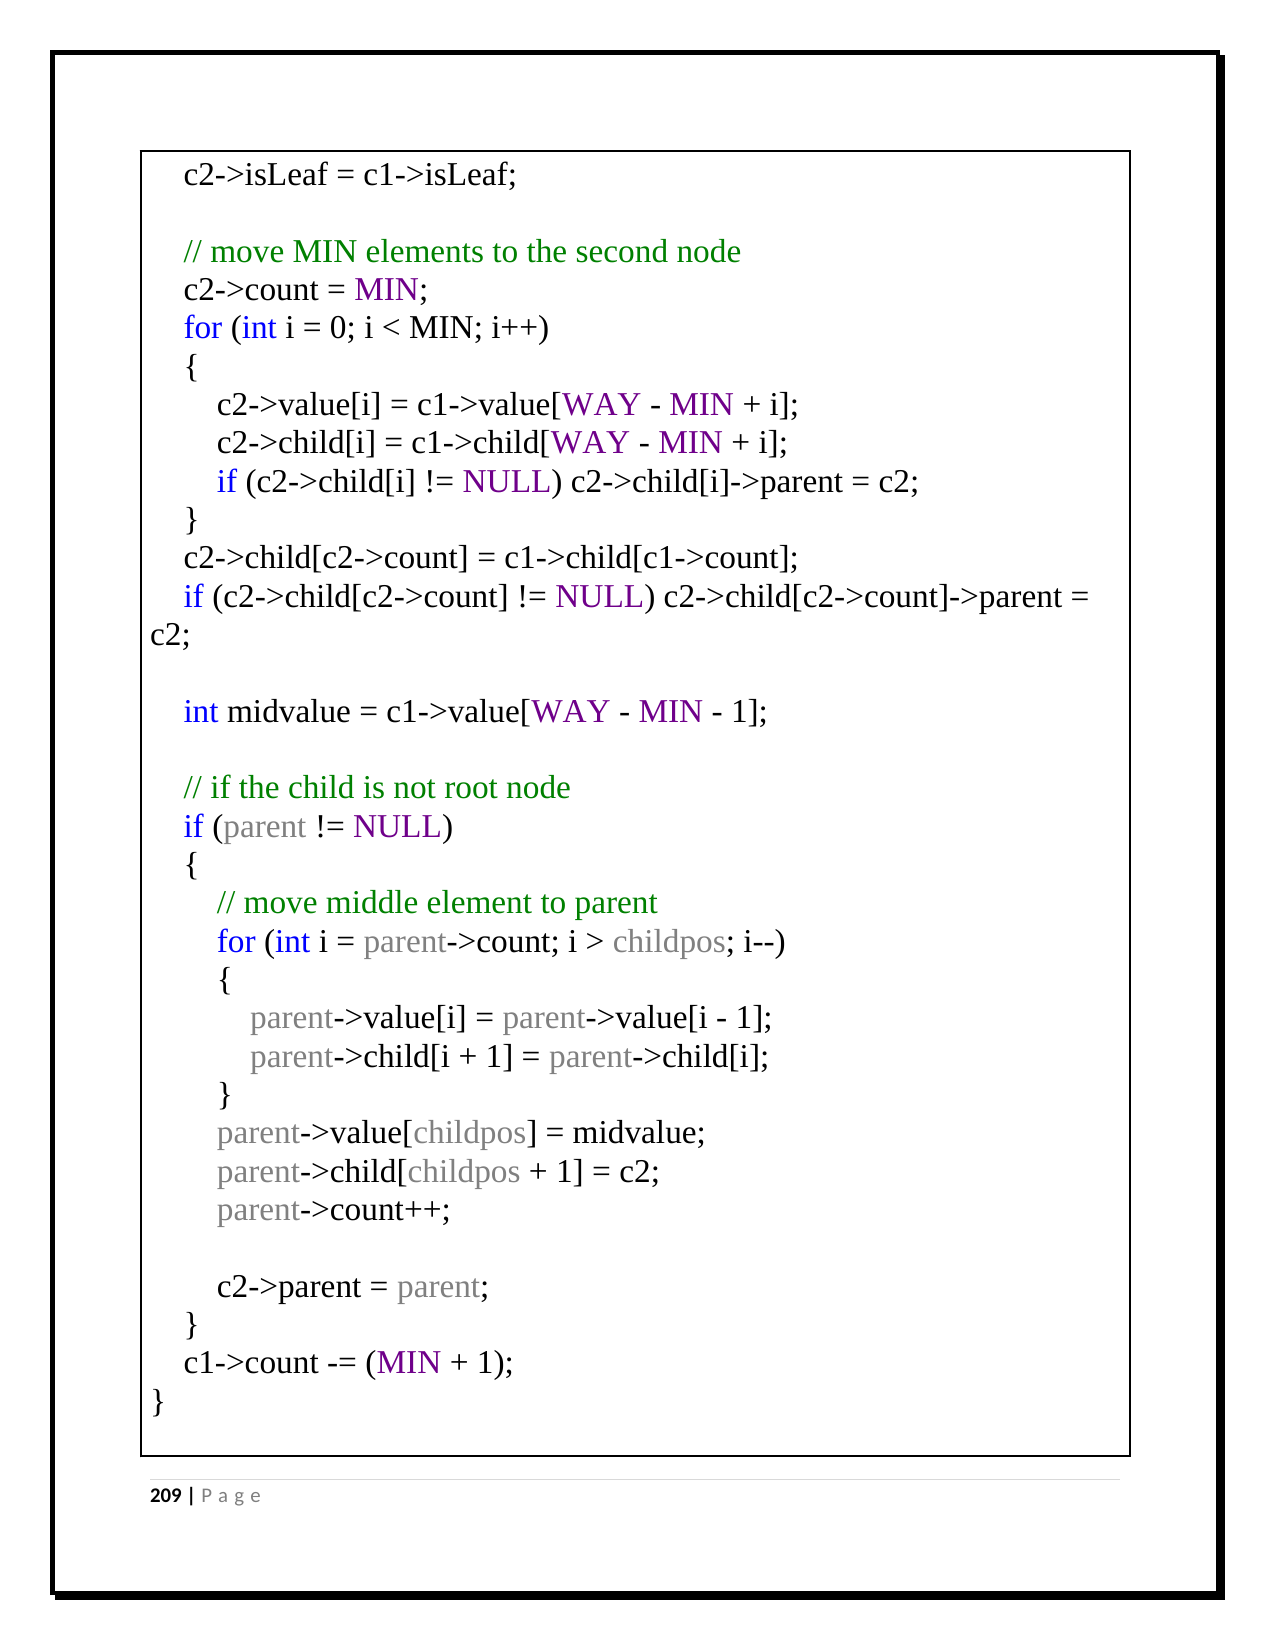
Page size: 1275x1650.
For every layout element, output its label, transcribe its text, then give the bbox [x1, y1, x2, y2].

text c2->child[c2->count] = c1->child[c1->count]; [150, 537, 1120, 576]
text } [150, 1074, 1120, 1112]
text // move MIN elements to the second node [150, 231, 1120, 269]
text parent->value[i] = parent->value[i - 1]; [150, 997, 1120, 1036]
text for (int i = 0; i < MIN; i++) [150, 307, 1120, 346]
text int midvalue = c1->value[WAY - MIN - 1]; [150, 691, 1120, 729]
text } [150, 499, 1120, 537]
text parent->child[childpos + 1] = c2; [150, 1151, 1120, 1189]
text if (c2->child[c2->count] != NULL) c2->child[c2->count]->parent = c2; [150, 576, 1120, 652]
text { [150, 959, 1120, 997]
text parent->count++; [150, 1189, 1120, 1227]
text // if the child is not root node [150, 767, 1120, 806]
text c2->child[i] = c1->child[WAY - MIN + i]; [150, 422, 1120, 461]
text // move middle element to parent [150, 882, 1120, 921]
text if (parent != NULL) [150, 806, 1120, 844]
text parent->value[childpos] = midvalue; [150, 1112, 1120, 1151]
text c2->isLeaf = c1->isLeaf; [142, 152, 1129, 192]
text { [150, 844, 1120, 882]
text for (int i = parent->count; i > childpos; i--) [150, 921, 1120, 959]
text parent->child[i + 1] = parent->child[i]; [150, 1036, 1120, 1074]
text { [150, 346, 1120, 384]
text } [150, 1304, 1120, 1342]
text c2->count = MIN; [150, 269, 1120, 307]
text c2->parent = parent; [150, 1266, 1120, 1304]
text if (c2->child[i] != NULL) c2->child[i]->parent = c2; [150, 461, 1120, 499]
text c1->count -= (MIN + 1); [150, 1342, 1120, 1381]
text c2->value[i] = c1->value[WAY - MIN + i]; [150, 384, 1120, 422]
text } [150, 1381, 1120, 1419]
